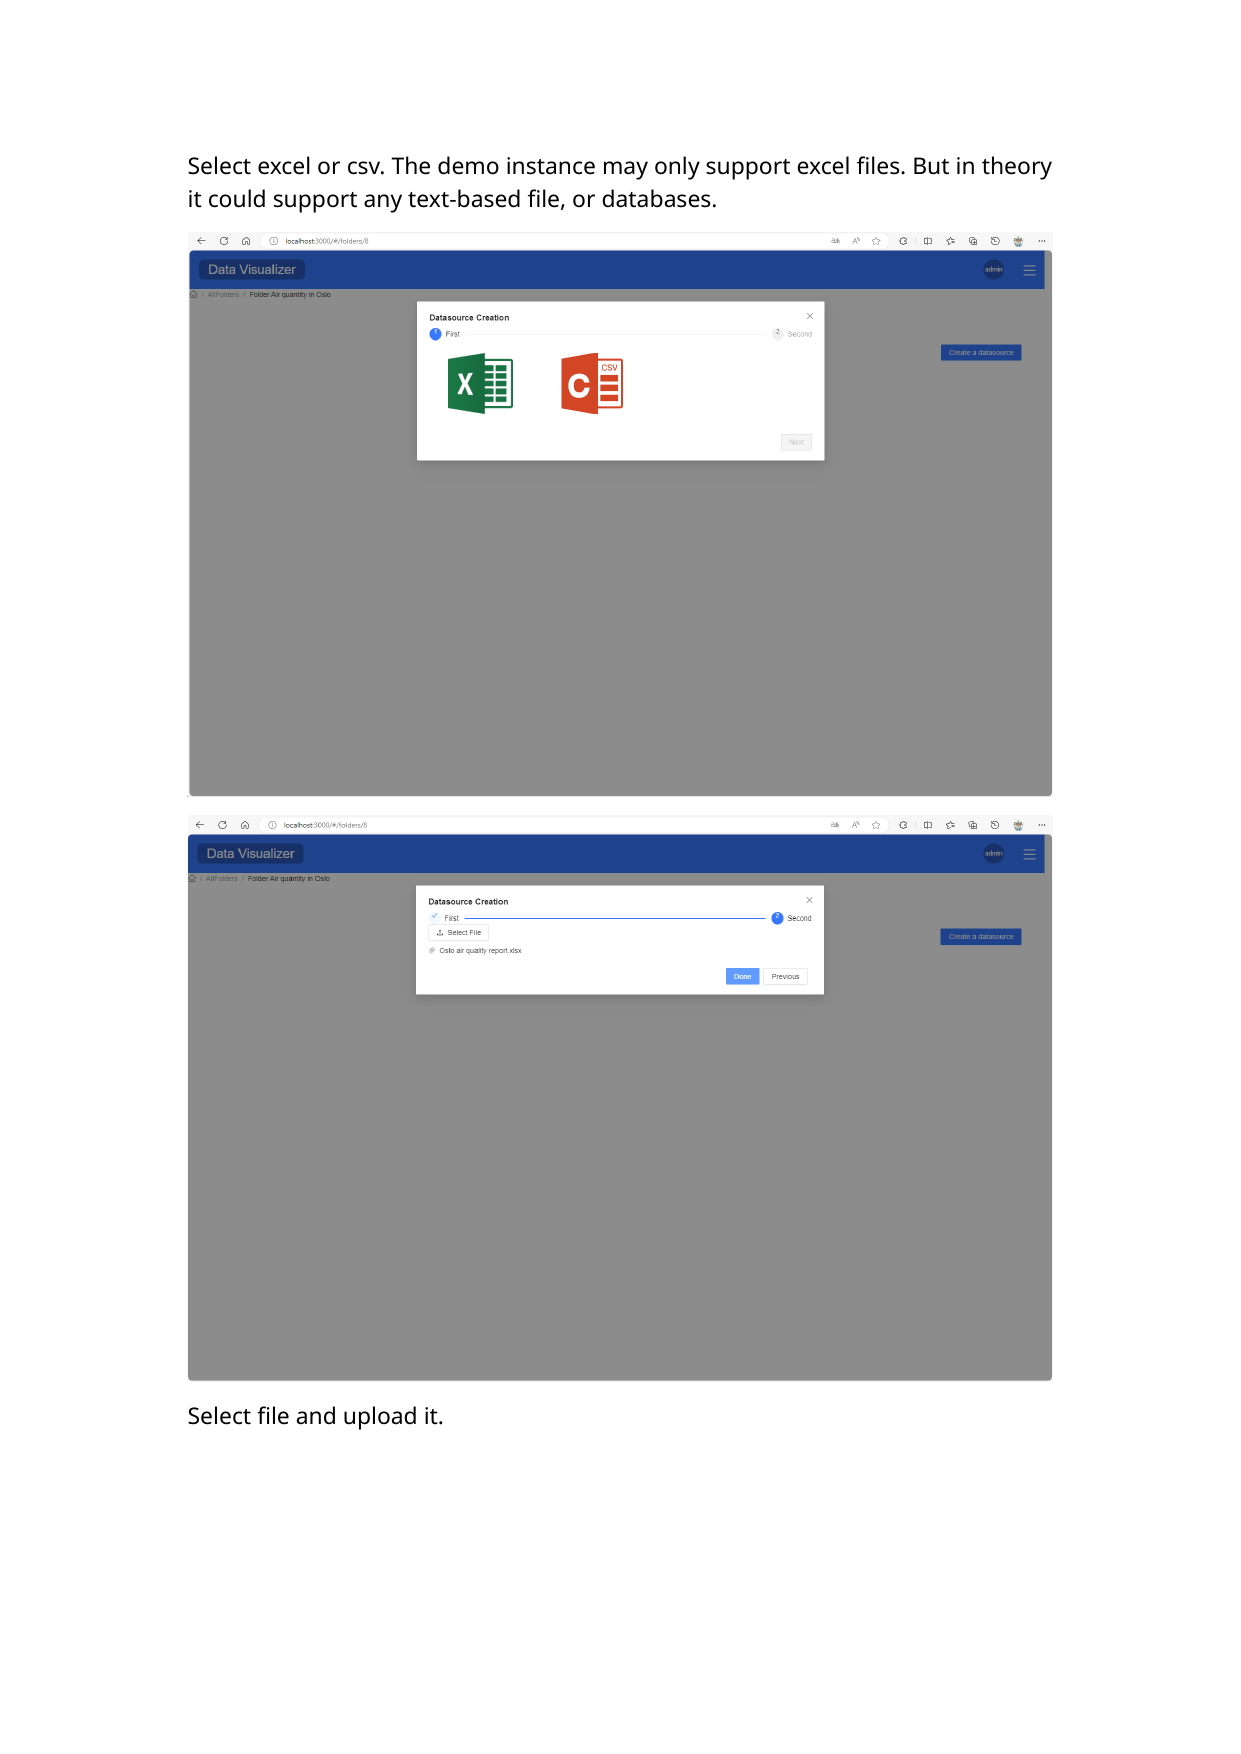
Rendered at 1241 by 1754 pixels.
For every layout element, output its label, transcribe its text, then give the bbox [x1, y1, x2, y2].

text Select file and upload it. [187, 1400, 1053, 1431]
text Select excel or csv. The demo instance may only support excel files. But in theory it could support any text-based file, or databases. [187, 150, 1053, 214]
picture [187, 815, 1053, 1382]
picture [187, 232, 1053, 797]
